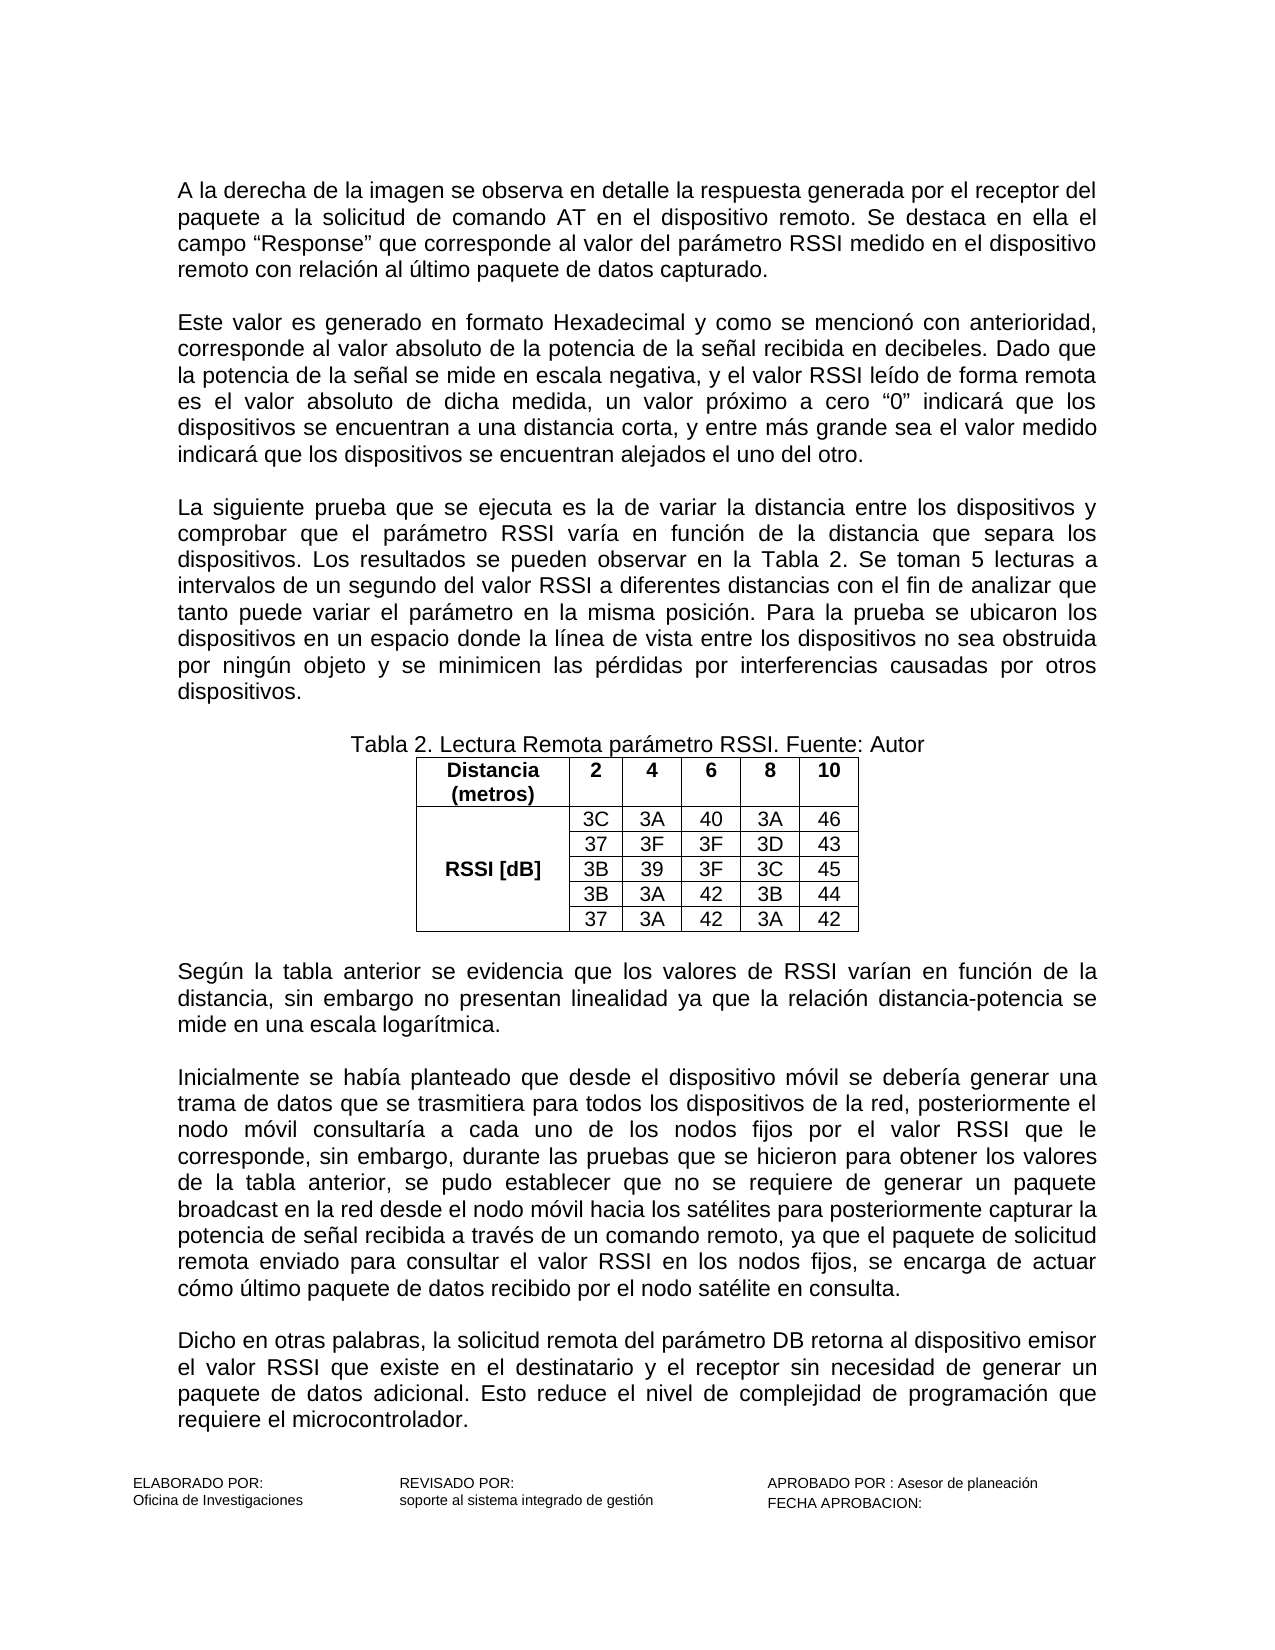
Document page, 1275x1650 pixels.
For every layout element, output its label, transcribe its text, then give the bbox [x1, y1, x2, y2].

table_header 10 [800, 758, 858, 806]
text Inicialmente se había planteado que desde el dispositivo móvil se debería generar una trama de datos que se trasmitiera para todos los dispositivos de la red, posteriormente el nodo móvil consultaría a cada uno de los nodos fijos por el valor RSSI que le corresponde, sin embargo, durante las pruebas que se hicieron para obtener los valores de la tabla anterior, se pudo establecer que no se requiere de generar un paquete broadcast en la red desde el nodo móvil hacia los satélites para posteriormente capturar la potencia de señal recibida a través de un comando remoto, ya que el paquete de solicitud remota enviado para consultar el valor RSSI en los nodos fijos, se encarga de actuar cómo último paquete de datos recibido por el nodo satélite en consulta. [177, 1064, 1098, 1301]
table_cell 3F [682, 857, 740, 881]
text La siguiente prueba que se ejecuta es la de variar la distancia entre los dispositivos y comprobar que el parámetro RSSI varía en función de la distancia que separa los dispositivos. Los resultados se pueden observar en la Tabla 2. Se toman 5 lecturas a intervalos de un segundo del valor RSSI a diferentes distancias con el fin de analizar que tanto puede variar el parámetro en la misma posición. Para la prueba se ubicaron los dispositivos en un espacio donde la línea de vista entre los dispositivos no sea obstruida por ningún objeto y se minimicen las pérdidas por interferencias causadas por otros dispositivos. [177, 493, 1098, 704]
table_cell 42 [800, 907, 858, 931]
table_header 2 [570, 758, 622, 806]
table_cell 3C [741, 857, 799, 881]
text Tabla 2. Lectura Remota parámetro RSSI. Fuente: Autor [177, 731, 1098, 757]
table_cell 3A [623, 907, 681, 931]
table_header 8 [741, 758, 799, 806]
table_cell 3A [741, 907, 799, 931]
table_cell 3A [741, 807, 799, 831]
table_cell 37 [570, 832, 622, 856]
text Según la tabla anterior se evidencia que los valores de RSSI varían en función de la distancia, sin embargo no presentan linealidad ya que la relación distancia-potencia se mide en una escala logarítmica. [177, 958, 1098, 1037]
table_cell 39 [623, 857, 681, 881]
table_header 6 [682, 758, 740, 806]
table_cell 37 [570, 907, 622, 931]
table_cell 43 [800, 832, 858, 856]
table_cell 3C [570, 807, 622, 831]
table_cell 46 [800, 807, 858, 831]
table_cell 3D [741, 832, 799, 856]
table_cell 45 [800, 857, 858, 881]
table_cell 3F [623, 832, 681, 856]
table_header 4 [623, 758, 681, 806]
table_cell 3B [570, 882, 622, 906]
table_cell 44 [800, 882, 858, 906]
table_header Distancia (metros) [417, 758, 569, 806]
table_cell 42 [682, 882, 740, 906]
table_cell 3A [623, 882, 681, 906]
table_cell 42 [682, 907, 740, 931]
table_cell 3F [682, 832, 740, 856]
table_cell 40 [682, 807, 740, 831]
table_cell 3B [741, 882, 799, 906]
table_cell 3A [623, 807, 681, 831]
table_cell 3B [570, 857, 622, 881]
text Este valor es generado en formato Hexadecimal y como se mencionó con anterioridad, corresponde al valor absoluto de la potencia de la señal recibida en decibeles. Dado que la potencia de la señal se mide en escala negativa, y el valor RSSI leído de forma remota es el valor absoluto de dicha medida, un valor próximo a cero “0” indicará que los dispositivos se encuentran a una distancia corta, y entre más grande sea el valor medido indicará que los dispositivos se encuentran alejados el uno del otro. [177, 309, 1098, 467]
text Dicho en otras palabras, la solicitud remota del parámetro DB retorna al dispositivo emisor el valor RSSI que existe en el destinatario y el receptor sin necesidad de generar un paquete de datos adicional. Esto reduce el nivel de complejidad de programación que requiere el microcontrolador. [177, 1327, 1098, 1433]
text A la derecha de la imagen se observa en detalle la respuesta generada por el receptor del paquete a la solicitud de comando AT en el dispositivo remoto. Se destaca en ella el campo “Response” que corresponde al valor del parámetro RSSI medido en el dispositivo remoto con relación al último paquete de datos capturado. [177, 177, 1098, 283]
table_cell RSSI [dB] [417, 807, 569, 931]
